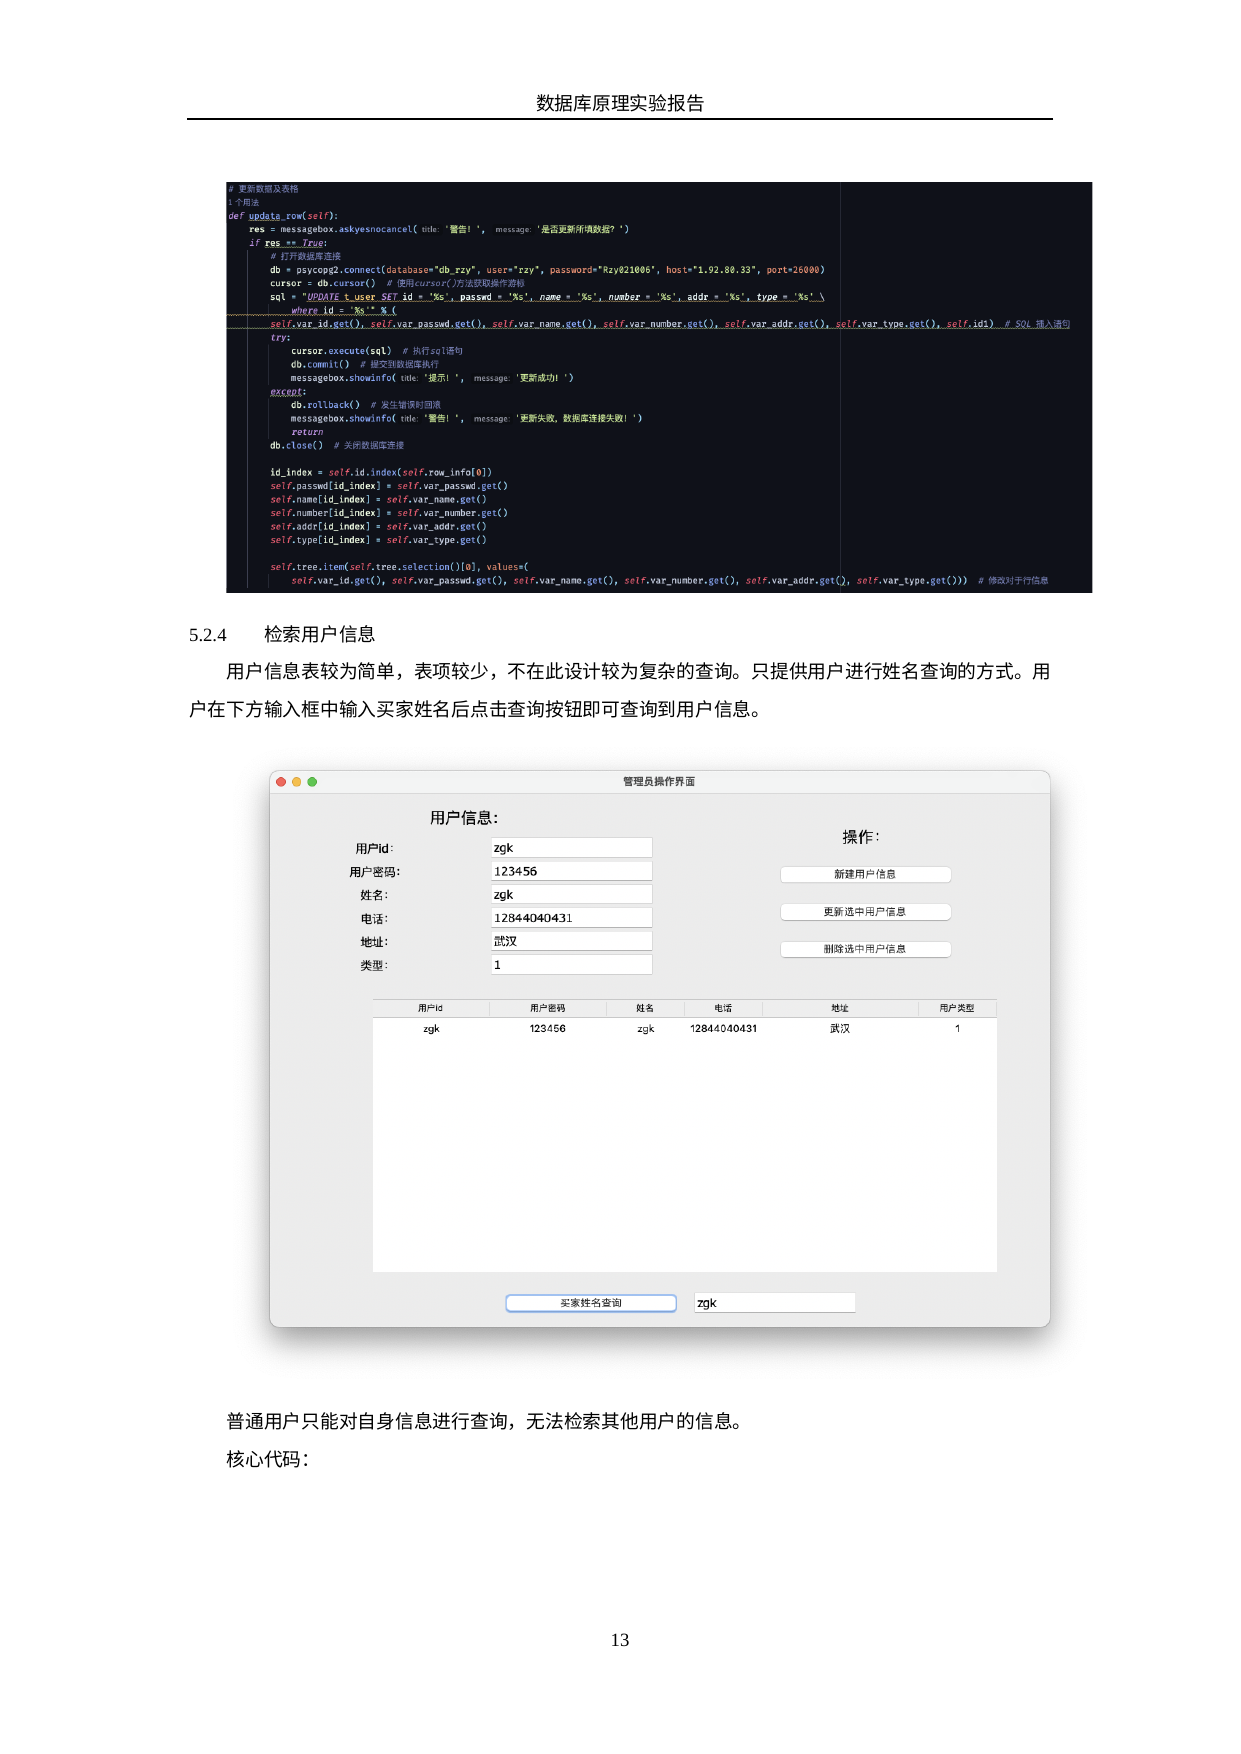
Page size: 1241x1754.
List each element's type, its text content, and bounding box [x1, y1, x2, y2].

text 用户信息表较为简单，表项较少，不在此设计较为复杂的查询。只提供用户进行姓名查询的方式。用户在下方输入框中输入买家姓名后点击查询按钮即可查询到用户信息。 [189, 652, 1051, 727]
subtitle 检索用户信息 [189, 614, 1051, 652]
text 核心代码： [189, 1439, 1051, 1477]
picture [226, 741, 1093, 1384]
picture [226, 182, 1093, 593]
text 普通用户只能对自身信息进行查询，无法检索其他用户的信息。 [189, 1402, 1051, 1439]
